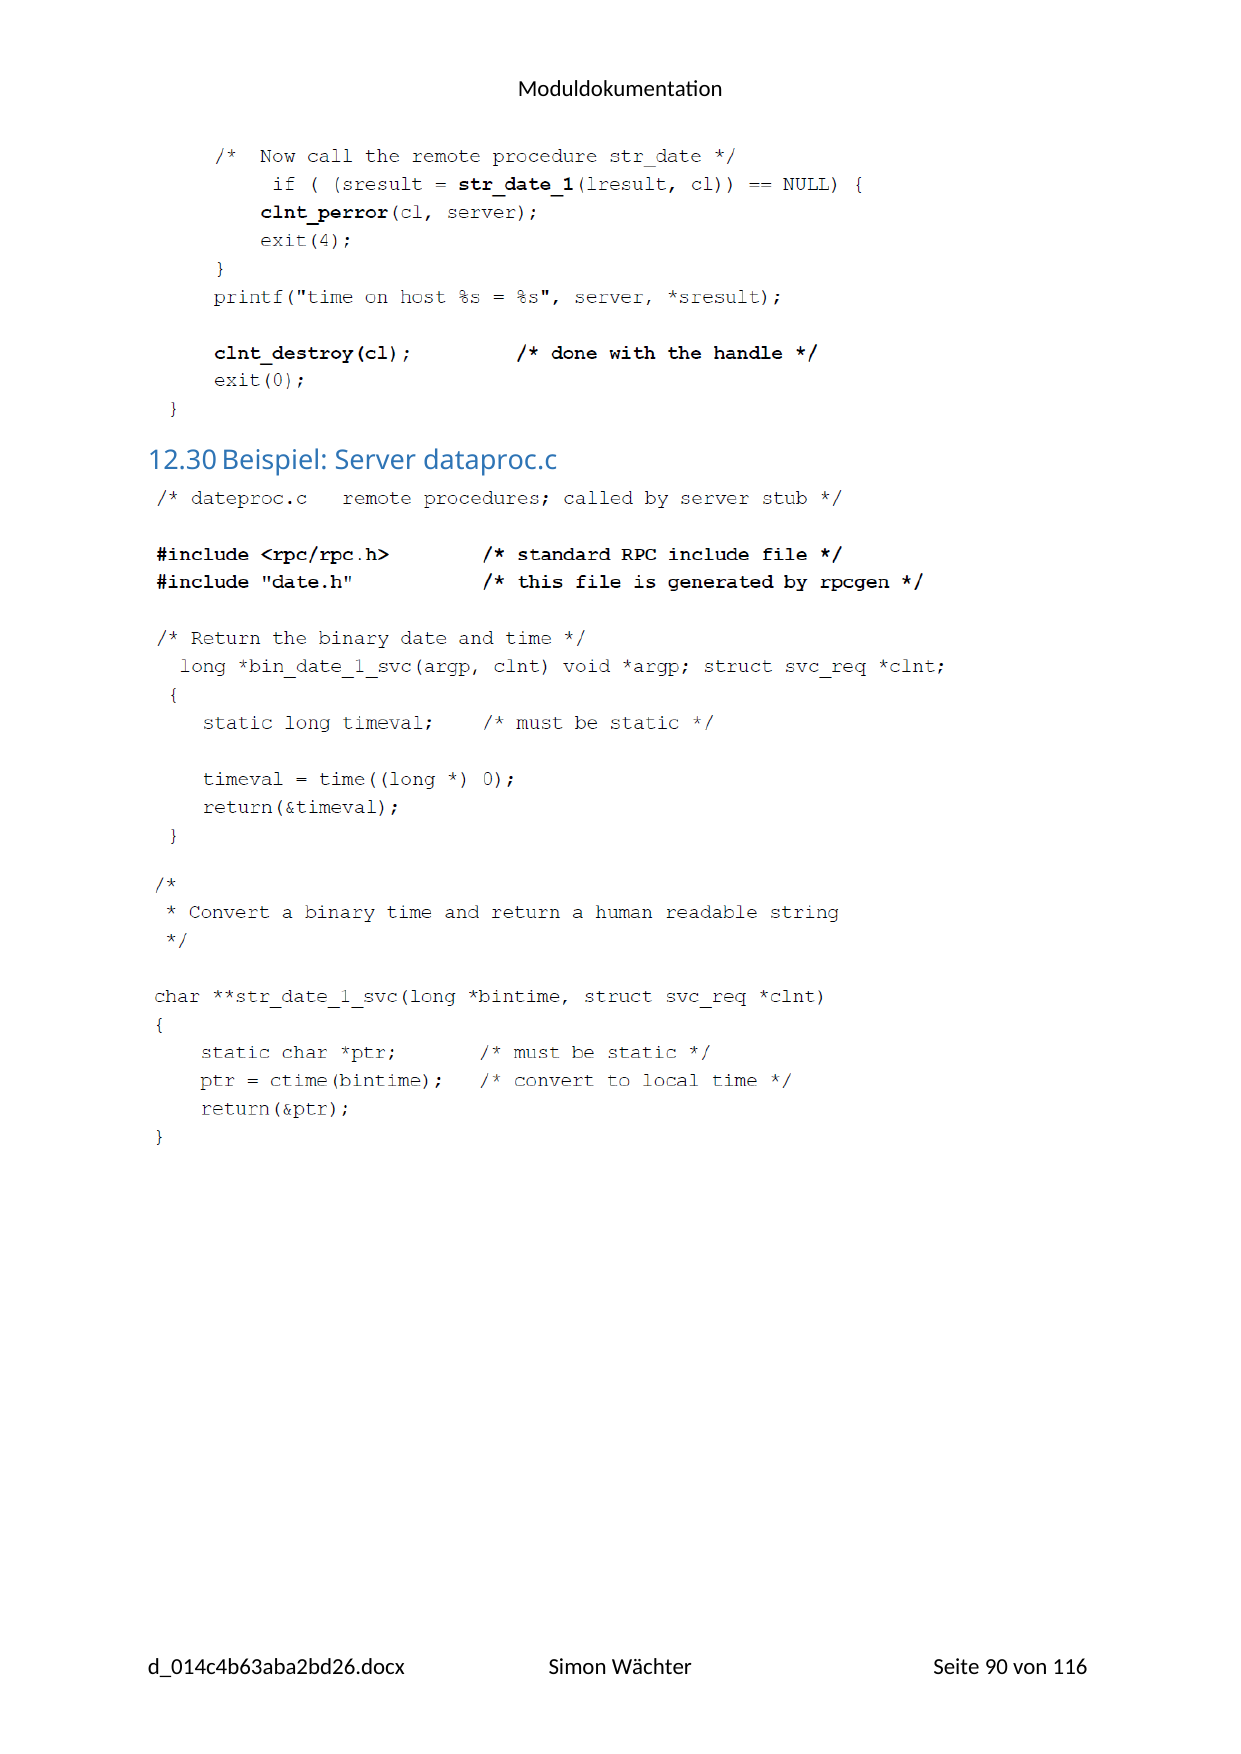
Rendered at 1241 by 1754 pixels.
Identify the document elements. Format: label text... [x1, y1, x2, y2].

picture [147, 147, 1093, 422]
picture [147, 480, 1093, 850]
picture [147, 868, 1093, 1152]
subtitle Beispiel: Server dataproc.c [148, 440, 1093, 477]
